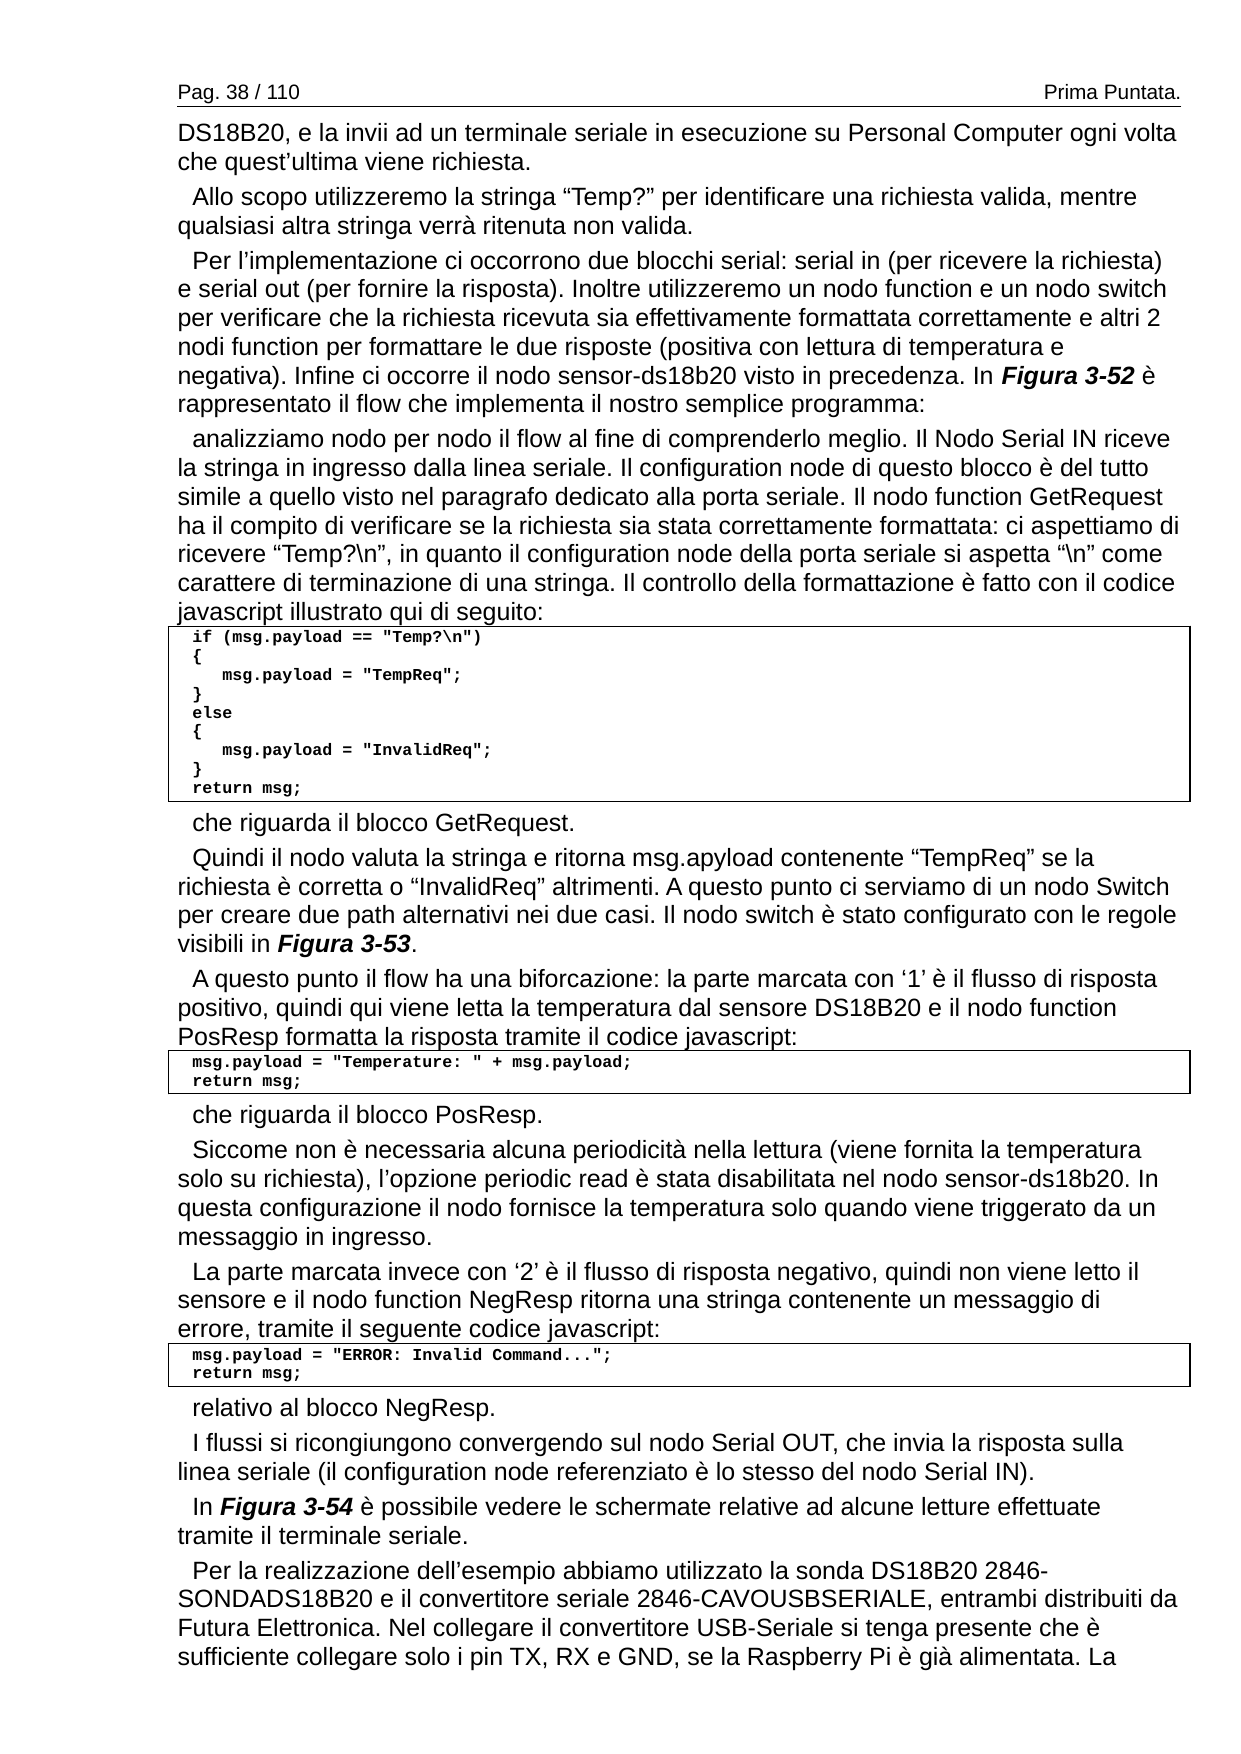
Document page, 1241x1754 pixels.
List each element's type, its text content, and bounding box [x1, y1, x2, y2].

text Siccome non è necessaria alcuna periodicità nella lettura (viene fornita la temperatura solo su richiesta), l’opzione periodic read è stata disabilitata nel nodo sensor-ds18b20. In questa configurazione il nodo fornisce la temperatura solo quando viene triggerato da un messaggio in ingresso. [177, 1136, 1181, 1251]
text else [177, 704, 1181, 723]
text return msg; [169, 1069, 1189, 1093]
text che riguarda il blocco GetRequest. [177, 808, 1181, 837]
text relativo al blocco NegResp. [177, 1393, 1181, 1422]
text { [177, 648, 1181, 666]
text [177, 1556, 1181, 1671]
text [177, 118, 1181, 176]
text { [177, 723, 1181, 742]
text } [177, 685, 1181, 704]
text La parte marcata invece con ‘2’ è il flusso di risposta negativo, quindi non viene letto il sensore e il nodo function NegResp ritorna una stringa contenente un messaggio di errore, tramite il seguente codice javascript: [177, 1257, 1181, 1343]
text return msg; [169, 776, 1189, 801]
text msg.payload = "Temperature: " + msg.payload; [169, 1051, 1189, 1069]
text che riguarda il blocco PosResp. [177, 1101, 1181, 1129]
text msg.payload = "TempReq"; [177, 666, 1181, 685]
text A questo punto il flow ha una biforcazione: la parte marcata con ‘1’ è il flusso di risposta positivo, quindi qui viene letta la temperatura dal sensore DS18B20 e il nodo function PosResp formatta la risposta tramite il codice javascript: [177, 964, 1181, 1050]
text if (msg.payload == "Temp?\n") [169, 627, 1189, 648]
text msg.payload = "ERROR: Invalid Command..."; [169, 1344, 1189, 1362]
text } [177, 761, 1181, 776]
text return msg; [169, 1362, 1189, 1386]
text analizziamo nodo per nodo il flow al fine di comprenderlo meglio. Il Nodo Serial IN riceve la stringa in ingresso dalla linea seriale. Il configuration node di questo blocco è del tutto simile a quello visto nel paragrafo dedicato alla porta seriale. Il nodo function GetRequest ha il compito di verificare se la richiesta sia stata correttamente formattata: ci aspettiamo di ricevere “Temp?\n”, in quanto il configuration node della porta seriale si aspetta “\n” come carattere di terminazione di una stringa. Il controllo della formattazione è fatto con il codice javascript illustrato qui di seguito: [177, 424, 1181, 626]
text I flussi si ricongiungono convergendo sul nodo Serial OUT, che invia la risposta sulla linea seriale (il configuration node referenziato è lo stesso del nodo Serial IN). [177, 1428, 1181, 1486]
text msg.payload = "InvalidReq"; [177, 742, 1181, 761]
text Allo scopo utilizzeremo la stringa “Temp?” per identificare una richiesta valida, mentre qualsiasi altra stringa verrà ritenuta non valida. [177, 182, 1181, 239]
